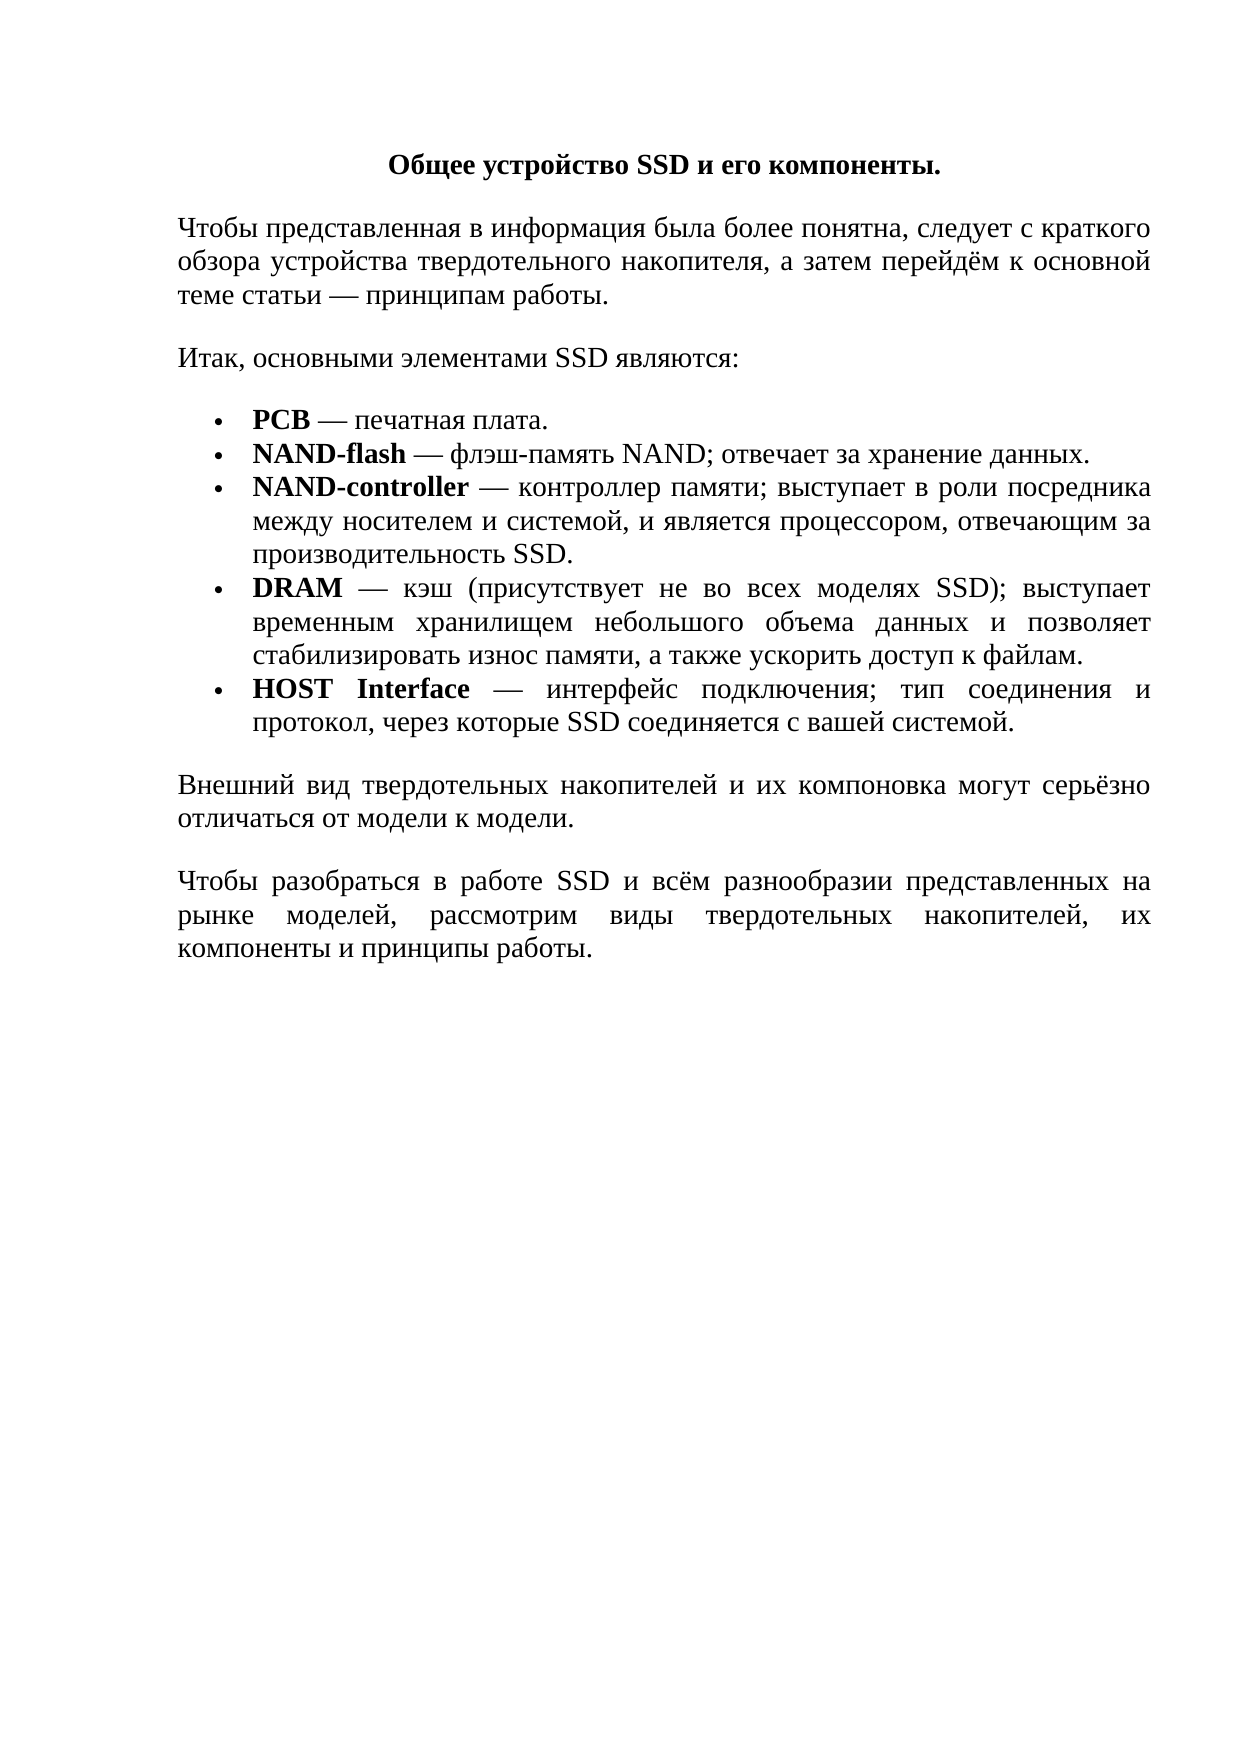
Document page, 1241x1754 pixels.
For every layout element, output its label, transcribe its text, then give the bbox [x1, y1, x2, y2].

list DRAM — кэш (присутствует не во всех моделях SSD); выступает временным хранилищем небольшого объема данных и позволяет стабилизировать износ памяти, а также ускорить доступ к файлам. [215, 570, 1152, 671]
subtitle Общее устройство SSD и его компоненты. [177, 147, 1152, 181]
text Внешний вид твердотельных накопителей и их компоновка могут серьёзно отличаться от модели к модели. [177, 767, 1152, 834]
list PCB — печатная плата. [215, 402, 1152, 436]
list NAND-flash — флэш-память NAND; отвечает за хранение данных. [215, 436, 1152, 469]
text Чтобы представленная в информация была более понятна, следует с краткого обзора устройства твердотельного накопителя, а затем перейдём к основной теме статьи — принципам работы. [177, 210, 1152, 311]
list NAND-controller — контроллер памяти; выступает в роли посредника между носителем и системой, и является процессором, отвечающим за производительность SSD. [215, 469, 1152, 570]
list HOST Interface — интерфейс подключения; тип соединения и протокол, через которые SSD соединяется с вашей системой. [215, 671, 1152, 738]
text Итак, основными элементами SSD являются: [177, 340, 1152, 373]
text Чтобы разобраться в работе SSD и всём разнообразии представленных на рынке моделей, рассмотрим виды твердотельных накопителей, их компоненты и принципы работы. [177, 863, 1152, 964]
